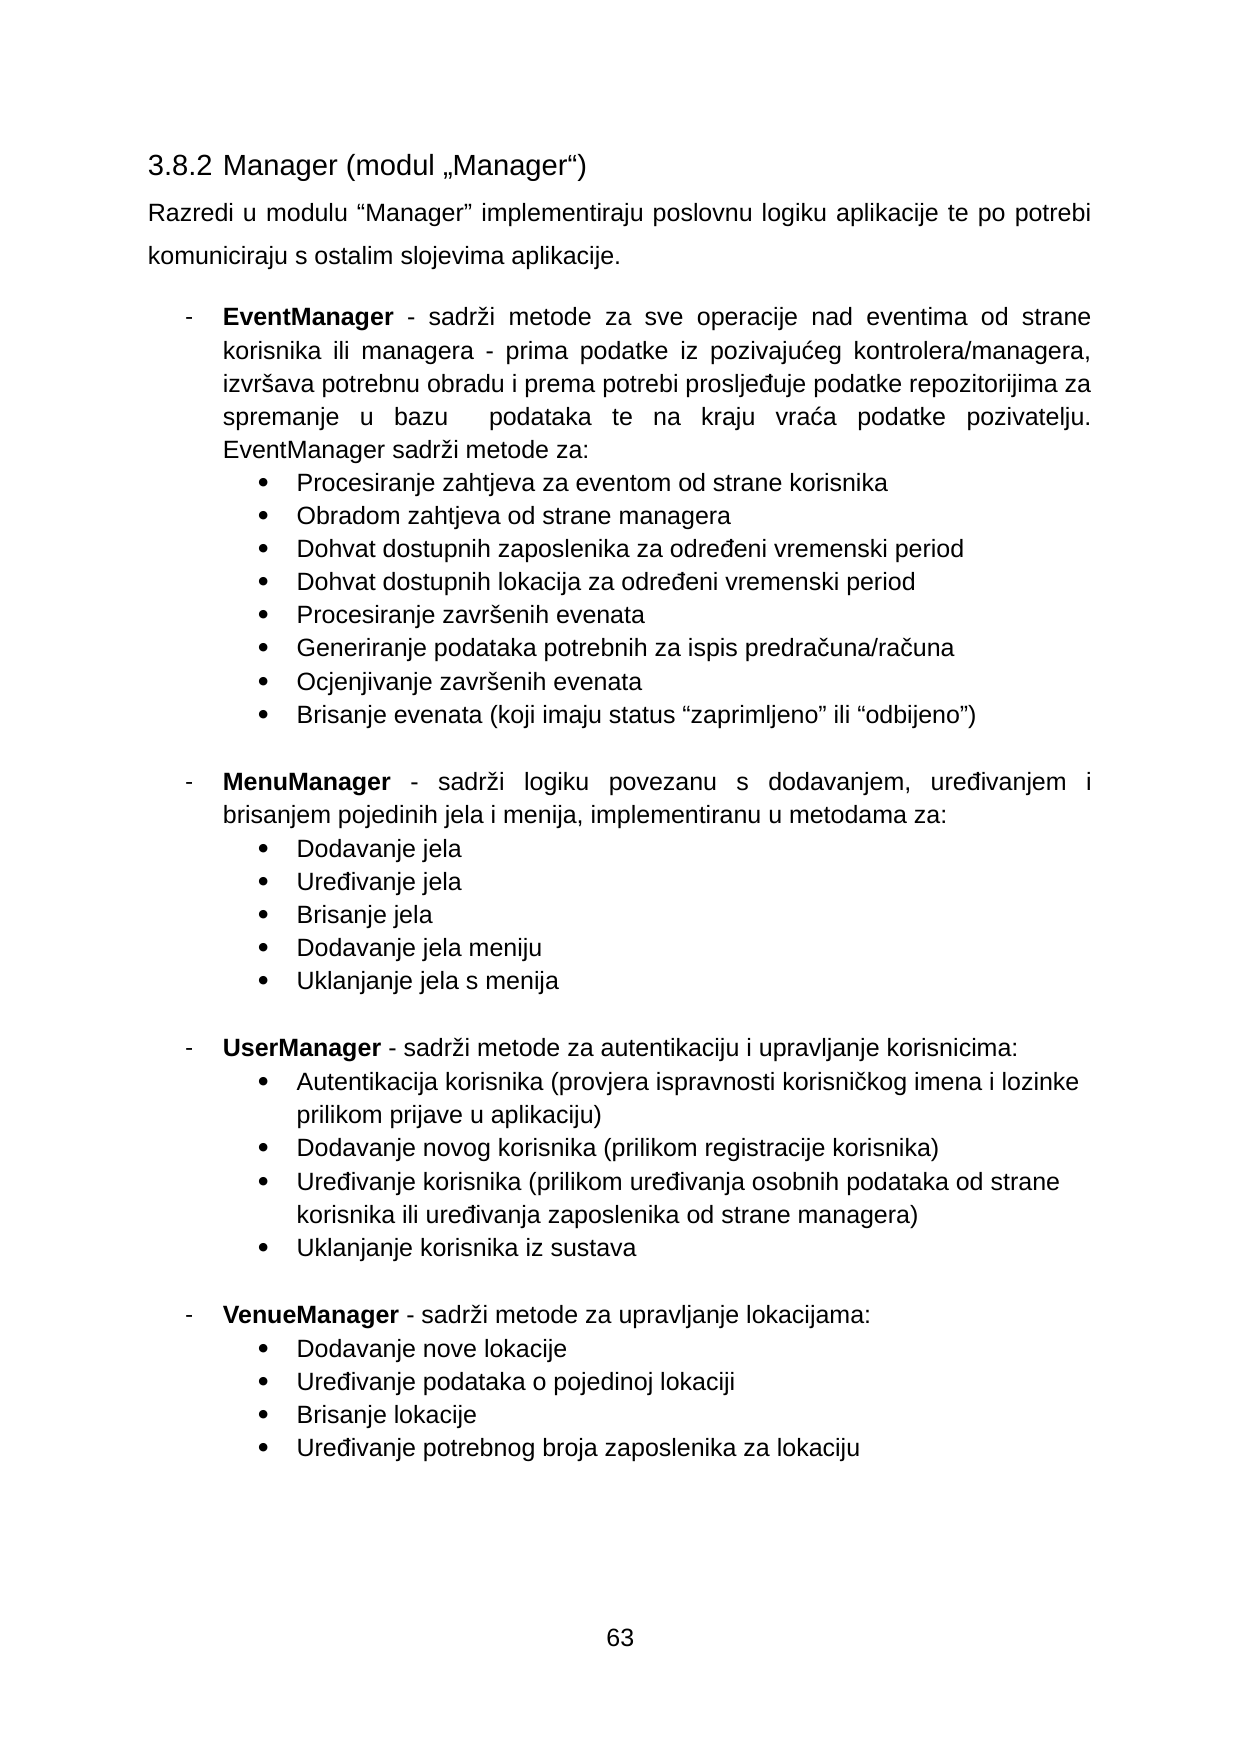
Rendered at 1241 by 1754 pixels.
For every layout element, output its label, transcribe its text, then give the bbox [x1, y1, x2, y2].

list Dohvat dostupnih lokacija za određeni vremenski period [259, 567, 1093, 596]
list VenueManager - sadrži metode za upravljanje lokacijama: [185, 1299, 1093, 1329]
list Dodavanje nove lokacije [259, 1334, 1093, 1363]
list Uklanjanje jela s menija [259, 966, 1093, 1028]
list Uređivanje jela [259, 867, 1093, 896]
list Obradom zahtjeva od strane managera [259, 501, 1093, 530]
list Dodavanje jela [259, 833, 1093, 862]
list EventManager - sadrži metode za sve operacije nad eventima od strane korisnika ili managera - prima podatke iz pozivajućeg kontrolera/managera, izvršava potrebnu obradu i prema potrebi prosljeđuje podatke repozitorijima za spremanje u bazu podataka te na kraju vraća podatke pozivatelju. EventManager sadrži metode za: [185, 301, 1093, 463]
list Uređivanje podataka o pojedinoj lokaciji [259, 1367, 1093, 1396]
list Uklanjanje korisnika iz sustava [259, 1233, 1093, 1294]
subtitle Manager (modul „Manager“) [148, 148, 1093, 181]
list Procesiranje zahtjeva za eventom od strane korisnika [259, 468, 1093, 497]
text Razredi u modulu “Manager” implementiraju poslovnu logiku aplikacije te po potrebi komuniciraju s ostalim slojevima aplikacije. [148, 198, 1093, 270]
list Uređivanje potrebnog broja zaposlenika za lokaciju [259, 1433, 1093, 1462]
list Procesiranje završenih evenata [259, 600, 1093, 629]
list Dodavanje novog korisnika (prilikom registracije korisnika) [259, 1133, 1093, 1162]
list Dohvat dostupnih zaposlenika za određeni vremenski period [259, 534, 1093, 563]
list Generiranje podataka potrebnih za ispis predračuna/računa [259, 633, 1093, 662]
list Dodavanje jela meniju [259, 933, 1093, 962]
list Uređivanje korisnika (prilikom uređivanja osobnih podataka od strane korisnika ili uređivanja zaposlenika od strane managera) [259, 1166, 1093, 1228]
list Brisanje evenata (koji imaju status “zaprimljeno” ili “odbijeno”) [259, 699, 1093, 761]
list Brisanje jela [259, 900, 1093, 929]
list Autentikacija korisnika (provjera ispravnosti korisničkog imena i lozinke prilikom prijave u aplikaciju) [259, 1067, 1093, 1129]
list MenuManager - sadrži logiku povezanu s dodavanjem, uređivanjem i brisanjem pojedinih jela i menija, implementiranu u metodama za: [185, 766, 1093, 829]
list Brisanje lokacije [259, 1400, 1093, 1429]
list UserManager - sadrži metode za autentikaciju i upravljanje korisnicima: [185, 1032, 1093, 1063]
list Ocjenjivanje završenih evenata [259, 666, 1093, 695]
